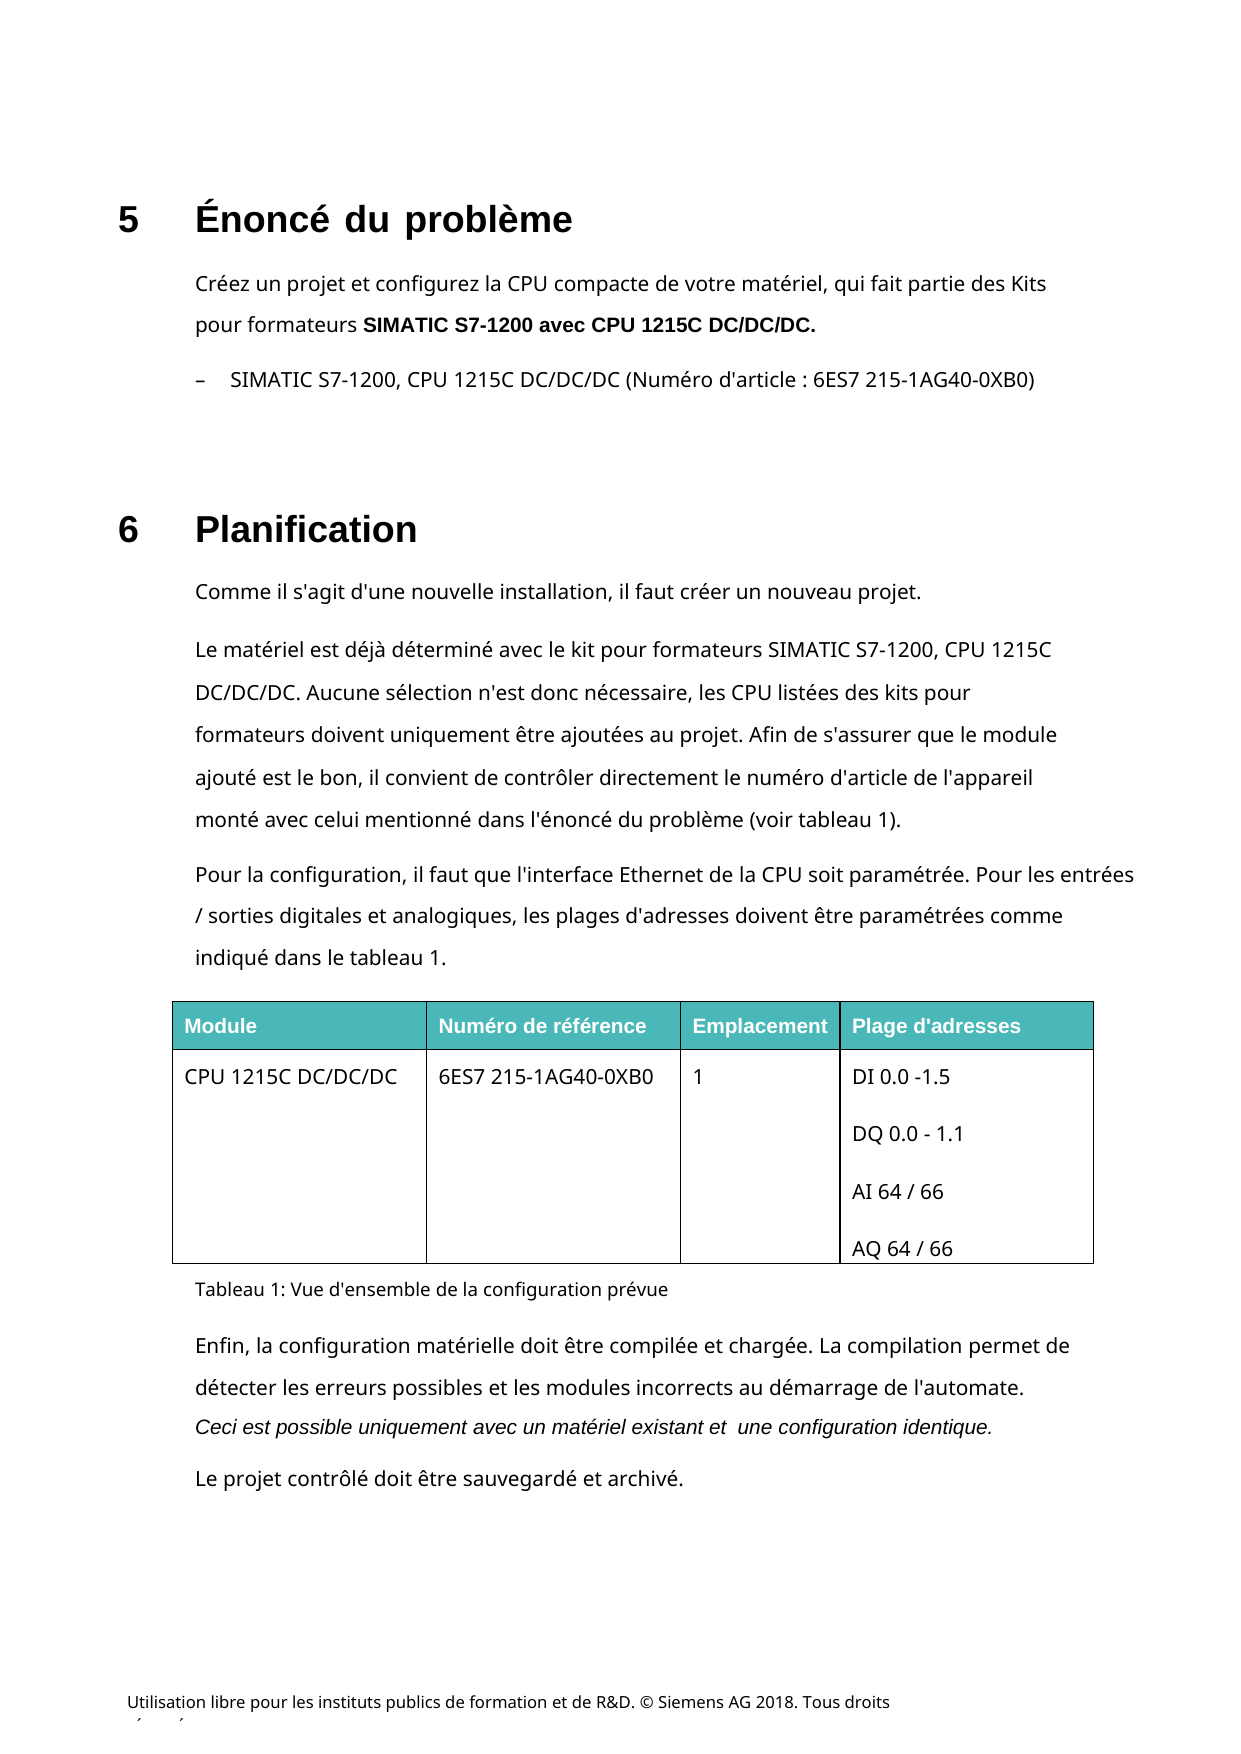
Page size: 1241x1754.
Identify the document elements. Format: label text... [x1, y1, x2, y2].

text Comme il s'agit d'une nouvelle installation, il faut créer un nouveau projet. [195, 577, 1161, 606]
table_cell 1 [681, 1050, 839, 1263]
table_header Module [173, 1002, 426, 1049]
text Pour la configuration, il faut que l'interface Ethernet de la CPU soit paramétrée. Pour les entrées [195, 861, 1161, 889]
subtitle Planification [118, 507, 1161, 550]
text Créez un projet et configurez la CPU compacte de votre matériel, qui fait partie des Kits pour formateurs SIMATIC S7-1200 avec CPU 1215C DC/DC/DC. [195, 269, 1079, 339]
text – SIMATIC S7-1200, CPU 1215C DC/DC/DC (Numéro d'article : 6ES7 215-1AG40-0XB0) [195, 366, 1161, 394]
text Tableau 1: Vue d'ensemble de la configuration prévue [195, 1276, 1161, 1302]
table_header Numéro de référence [427, 1002, 680, 1049]
table_header Plage d'adresses [841, 1002, 1093, 1049]
text Le projet contrôlé doit être sauvegardé et archivé. [195, 1464, 1161, 1493]
table_cell 6ES7 215-1AG40-0XB0 [427, 1050, 680, 1263]
text Le matériel est déjà déterminé avec le kit pour formateurs SIMATIC S7-1200, CPU 1215C DC/DC/DC. Aucune sélection n'est donc nécessaire, les CPU listées des kits pour formateurs doivent uniquement être ajoutées au projet. Afin de s'assurer que le module ajouté est le bon, il convient de contrôler directement le numéro d'article de l'appareil monté avec celui mentionné dans l'énoncé du problème (voir tableau 1). [195, 635, 1079, 834]
table_cell DI 0.0 -1.5 DQ 0.0 - 1.1 AI 64 / 66 AQ 64 / 66 [841, 1050, 1093, 1263]
table_header Emplacement [681, 1002, 839, 1049]
text Enfin, la configuration matérielle doit être compilée et chargée. La compilation permet de détecter les erreurs possibles et les modules incorrects au démarrage de l'automate. [195, 1331, 1092, 1402]
text Ceci est possible uniquement avec un matériel existant et une configuration identique. [195, 1416, 1161, 1439]
text / sorties digitales et analogiques, les plages d'adresses doivent être paramétrées comme indiqué dans le tableau 1. [195, 901, 1092, 972]
subtitle Énoncé du problème [118, 198, 1161, 241]
table_cell CPU 1215C DC/DC/DC [173, 1050, 426, 1263]
